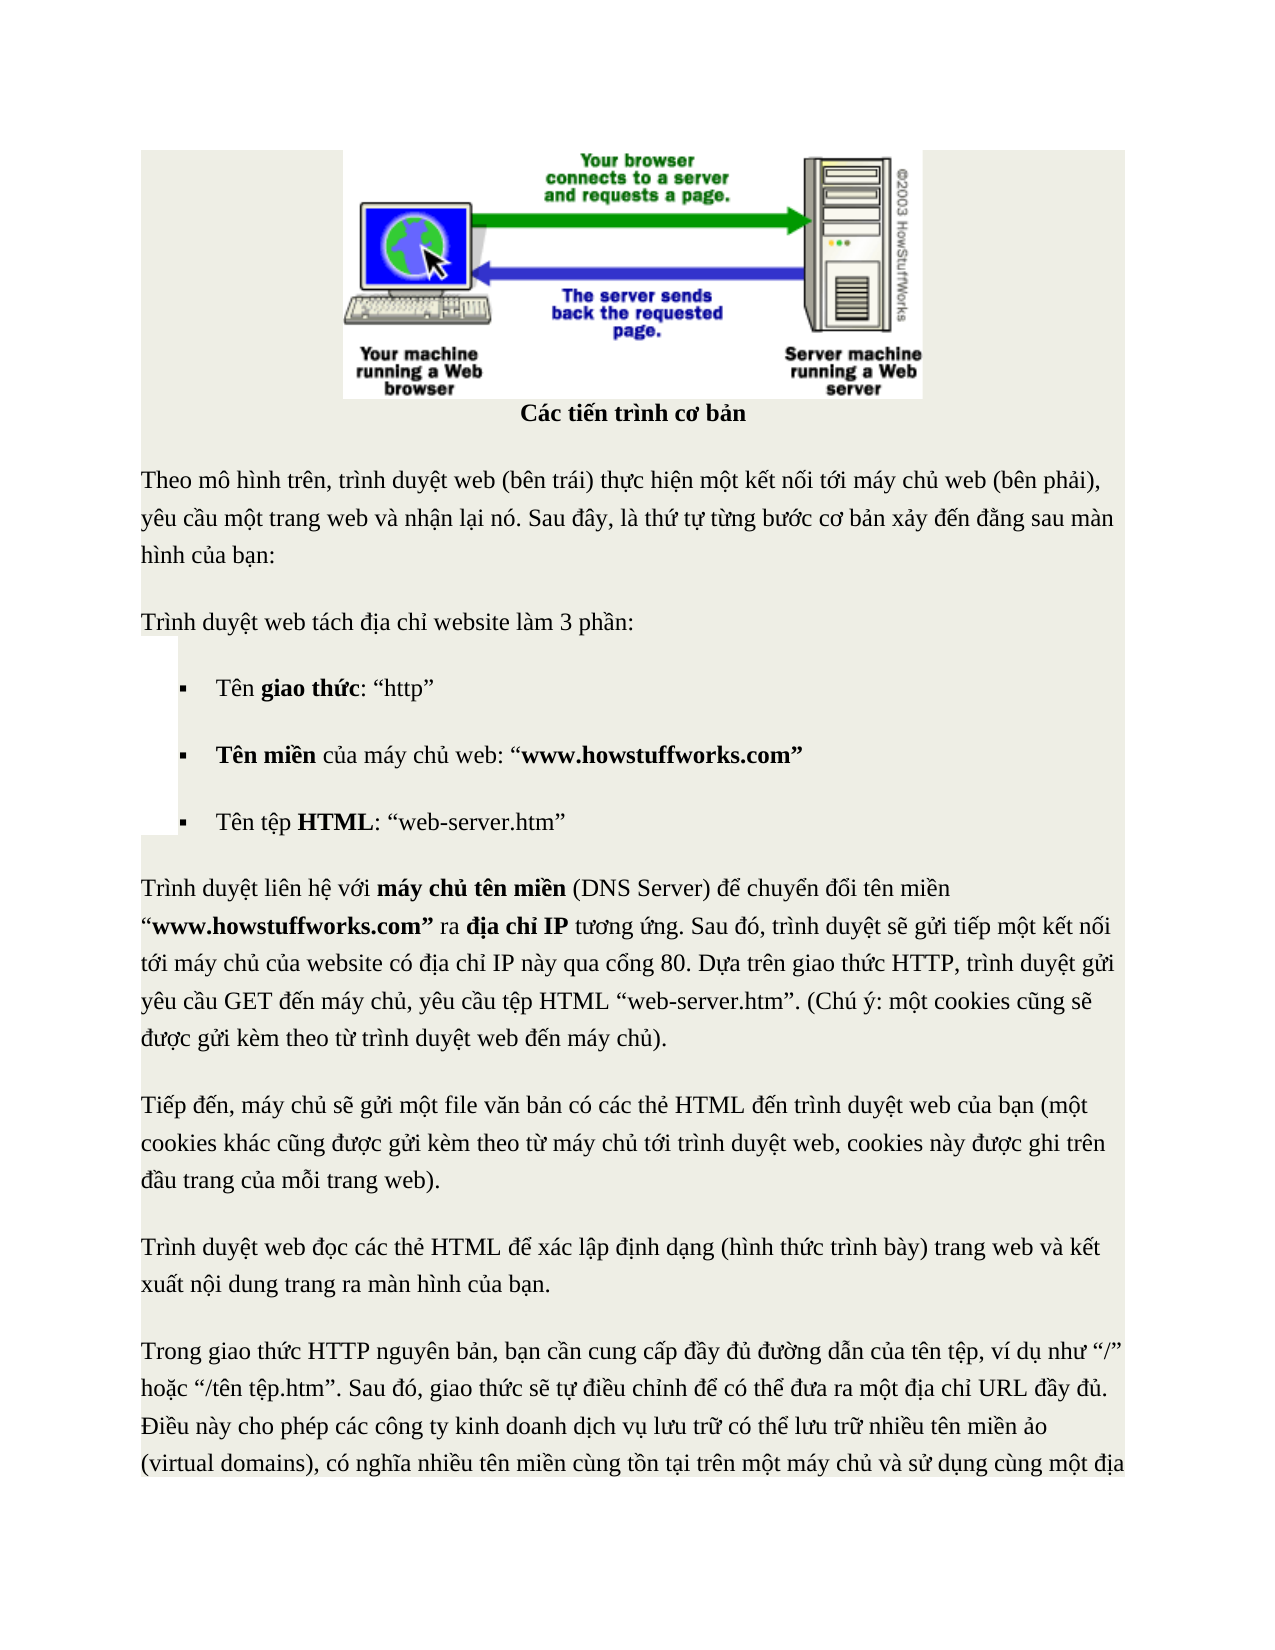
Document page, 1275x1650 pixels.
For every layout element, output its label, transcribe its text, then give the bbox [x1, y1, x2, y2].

list Tên miền của máy chủ web: “www.howstuffworks.com” [178, 731, 1125, 769]
text Trình duyệt web đọc các thẻ HTML để xác lập định dạng (hình thức trình bày) trang web và kết xuất nội dung trang ra màn hình của bạn. [141, 1223, 1125, 1298]
text Tiếp đến, máy chủ sẽ gửi một file văn bản có các thẻ HTML đến trình duyệt web của bạn (một cookies khác cũng được gửi kèm theo từ máy chủ tới trình duyệt web, cookies này được ghi trên đầu trang của mỗi trang web). [141, 1081, 1125, 1194]
text Theo mô hình trên, trình duyệt web (bên trái) thực hiện một kết nối tới máy chủ web (bên phải), yêu cầu một trang web và nhận lại nó. Sau đây, là thứ tự từng bước cơ bản xảy đến đằng sau màn hình của bạn: [141, 456, 1125, 569]
list Tên giao thức: “http” [178, 665, 1125, 702]
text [141, 1327, 1125, 1477]
text Các tiến trình cơ bản [141, 398, 1125, 427]
text Trình duyệt web tách địa chỉ website làm 3 phần: [141, 598, 1125, 636]
list Tên tệp HTML: “web-server.htm” [178, 798, 1125, 836]
picture [343, 150, 923, 399]
text Trình duyệt liên hệ với máy chủ tên miền (DNS Server) để chuyển đổi tên miền “www.howstuffworks.com” ra địa chỉ IP tương ứng. Sau đó, trình duyệt sẽ gửi tiếp một kết nối tới máy chủ của website có địa chỉ IP này qua cổng 80. Dựa trên giao thức HTTP, trình duyệt gửi yêu cầu GET đến máy chủ, yêu cầu tệp HTML “web-server.htm”. (Chú ý: một cookies cũng sẽ được gửi kèm theo từ trình duyệt web đến máy chủ). [141, 865, 1125, 1052]
